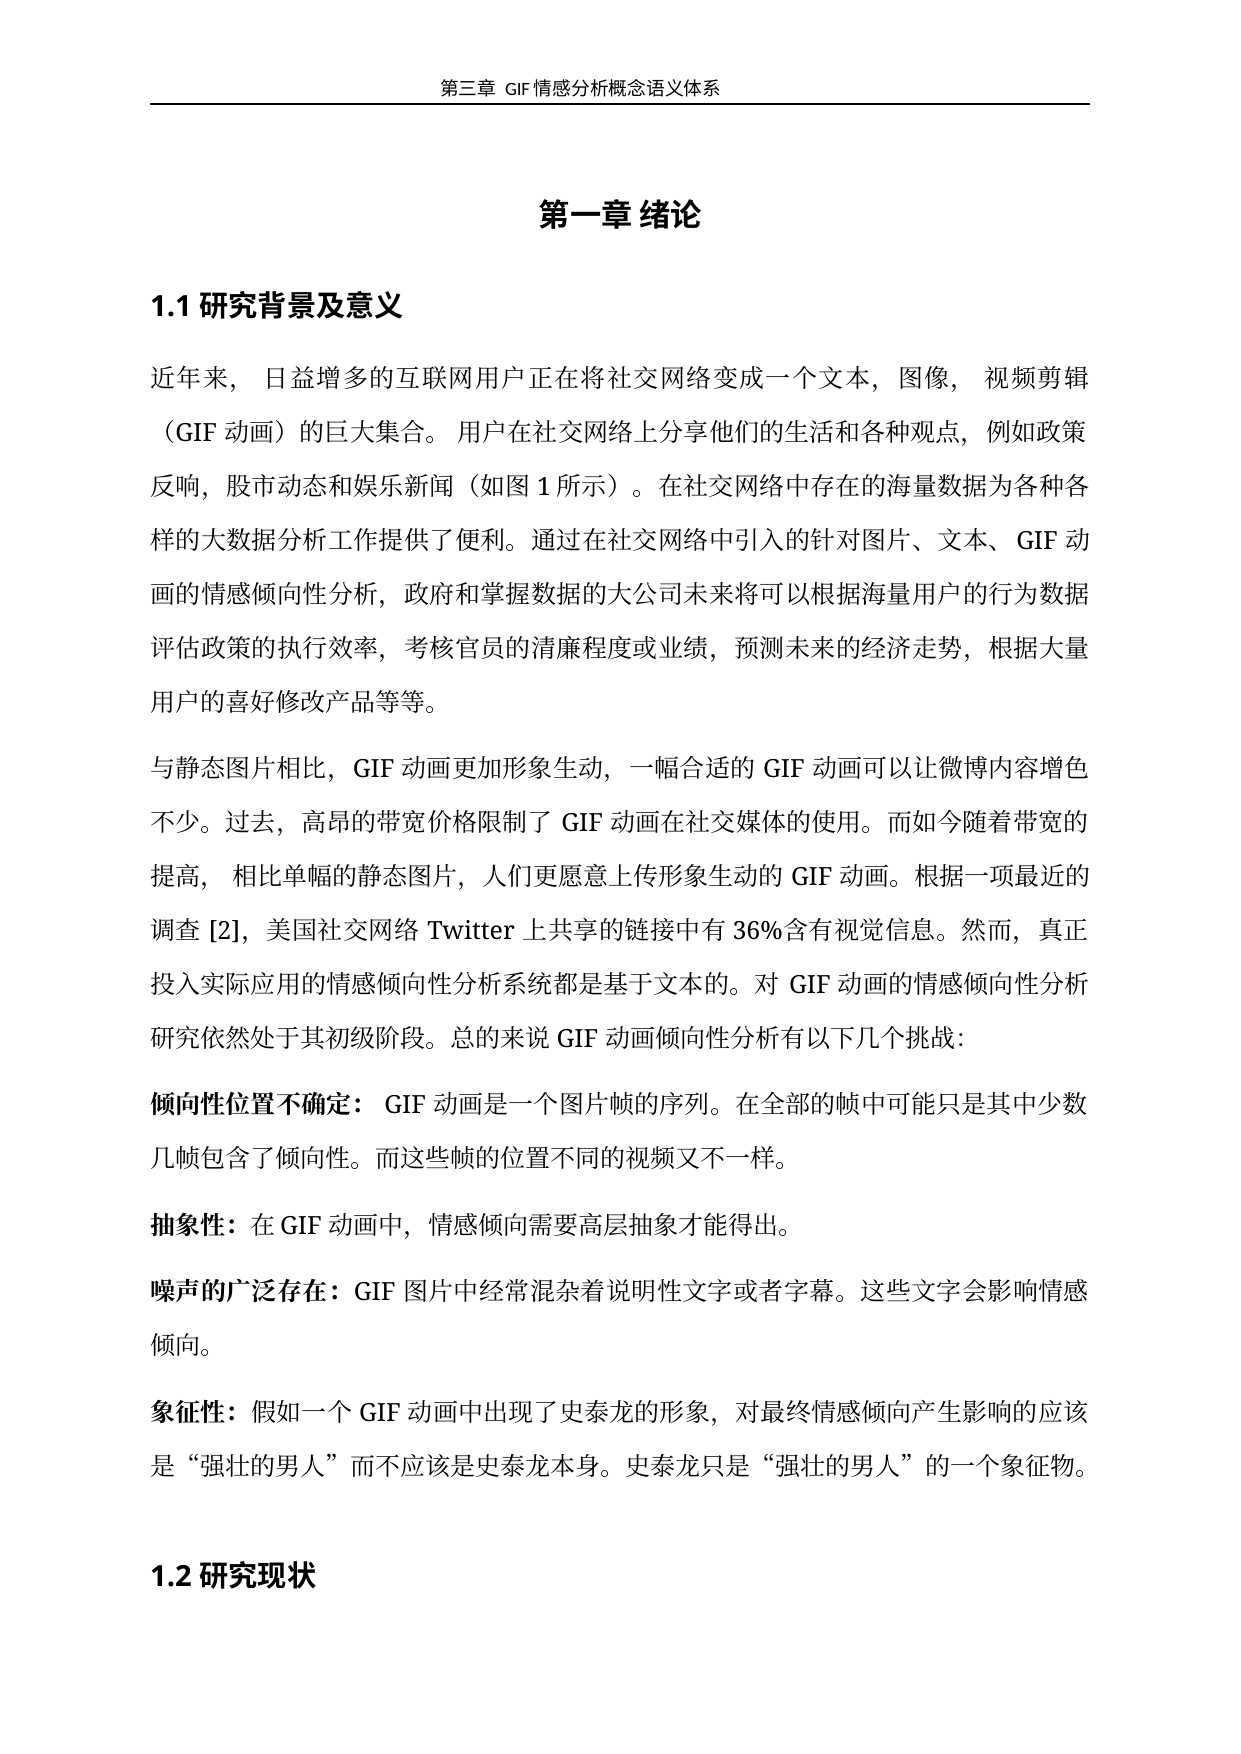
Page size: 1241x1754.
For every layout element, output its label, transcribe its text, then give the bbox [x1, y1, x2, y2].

text 1.2 研究现状 [150, 1552, 1090, 1595]
text 与静态图片相比，GIF 动画更加形象生动，一幅合适的 GIF 动画可以让微博内容增色不少。过去，高昂的带宽价格限制了 GIF 动画在社交媒体的使用。而如今随着带宽的提高， 相比单幅的静态图片，人们更愿意上传形象生动的 GIF 动画。根据一项最近的调查 [2]，美国社交网络 Twitter 上共享的链接中有36%含有视觉信息。然而，真正投入实际应用的情感倾向性分析系统都是基于文本的。对 GIF 动画的情感倾向性分析研究依然处于其初级阶段。总的来说 GIF 动画倾向性分析有以下几个挑战： [150, 749, 1090, 1054]
text 第一章 绪论 [150, 190, 1090, 235]
text 倾向性位置不确定： GIF 动画是一个图片帧的序列。在全部的帧中可能只是其中少数几帧包含了倾向性。而这些帧的位置不同的视频又不一样。 [150, 1085, 1090, 1175]
text 1.1 研究背景及意义 [150, 283, 1090, 325]
text 象征性：假如一个 GIF 动画中出现了史泰龙的形象，对最终情感倾向产生影响的应该是“强壮的男人”而不应该是史泰龙本身。史泰龙只是“强壮的男人”的一个象征物。 [150, 1392, 1090, 1482]
text 近年来， 日益增多的互联网用户正在将社交网络变成一个文本，图像， 视频剪辑（GIF 动画）的巨大集合。 用户在社交网络上分享他们的生活和各种观点，例如政策反响，股市动态和娱乐新闻（如图1所示）。在社交网络中存在的海量数据为各种各样的大数据分析工作提供了便利。通过在社交网络中引入的针对图片、文本、GIF 动画的情感倾向性分析，政府和掌握数据的大公司未来将可以根据海量用户的行为数据评估政策的执行效率，考核官员的清廉程度或业绩，预测未来的经济走势，根据大量用户的喜好修改产品等等。 [150, 359, 1090, 718]
text 噪声的广泛存在：GIF 图片中经常混杂着说明性文字或者字幕。这些文字会影响情感倾向。 [150, 1272, 1090, 1362]
text 抽象性：在GIF 动画中，情感倾向需要高层抽象才能得出。 [150, 1205, 1090, 1241]
